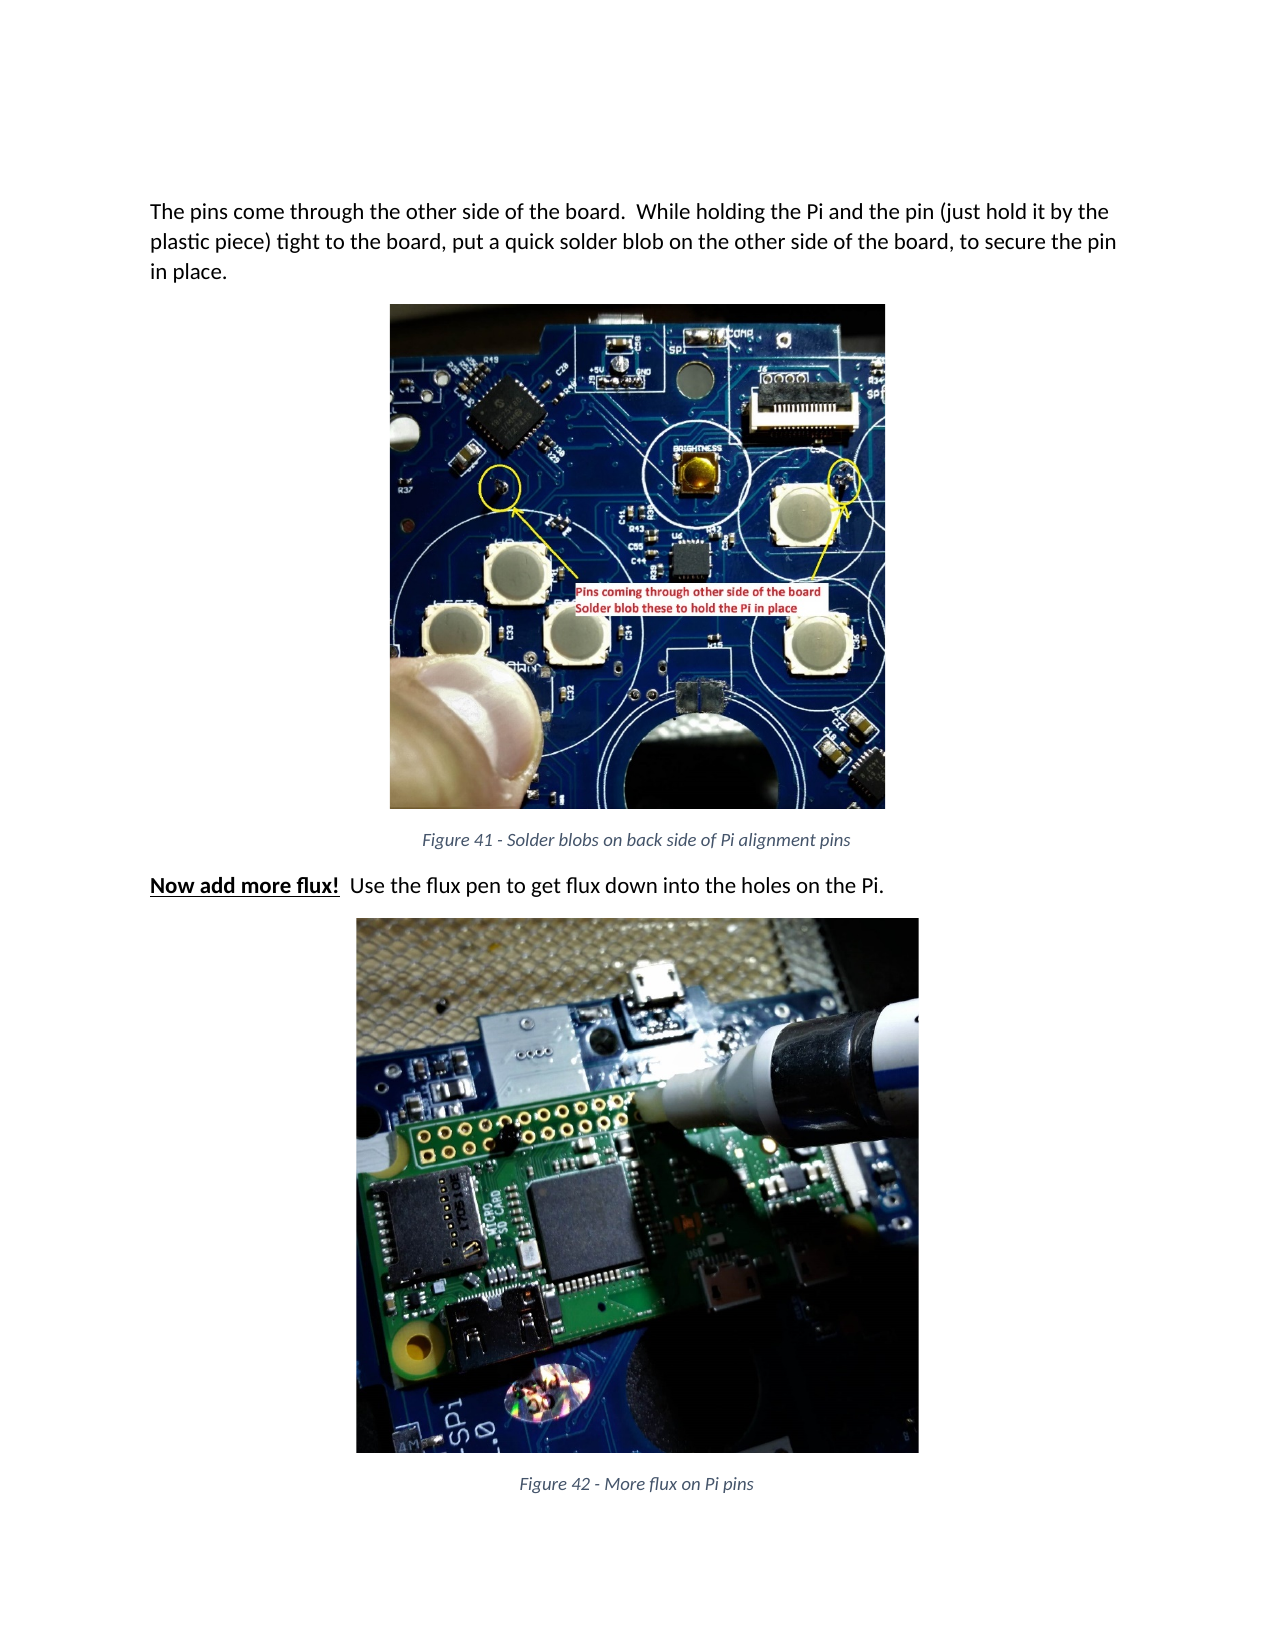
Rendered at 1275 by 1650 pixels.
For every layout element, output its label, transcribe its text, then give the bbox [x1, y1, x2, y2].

text The pins come through the other side of the board. While holding the Pi and the pin (just hold it by the plastic piece) tight to the board, put a quick solder blob on the other side of the board, to secure the pin in place. [150, 197, 1125, 285]
picture [356, 918, 919, 1453]
text Now add more flux! Use the flux pen to get flux down into the holes on the Pi. [150, 872, 1125, 900]
picture [389, 304, 886, 809]
